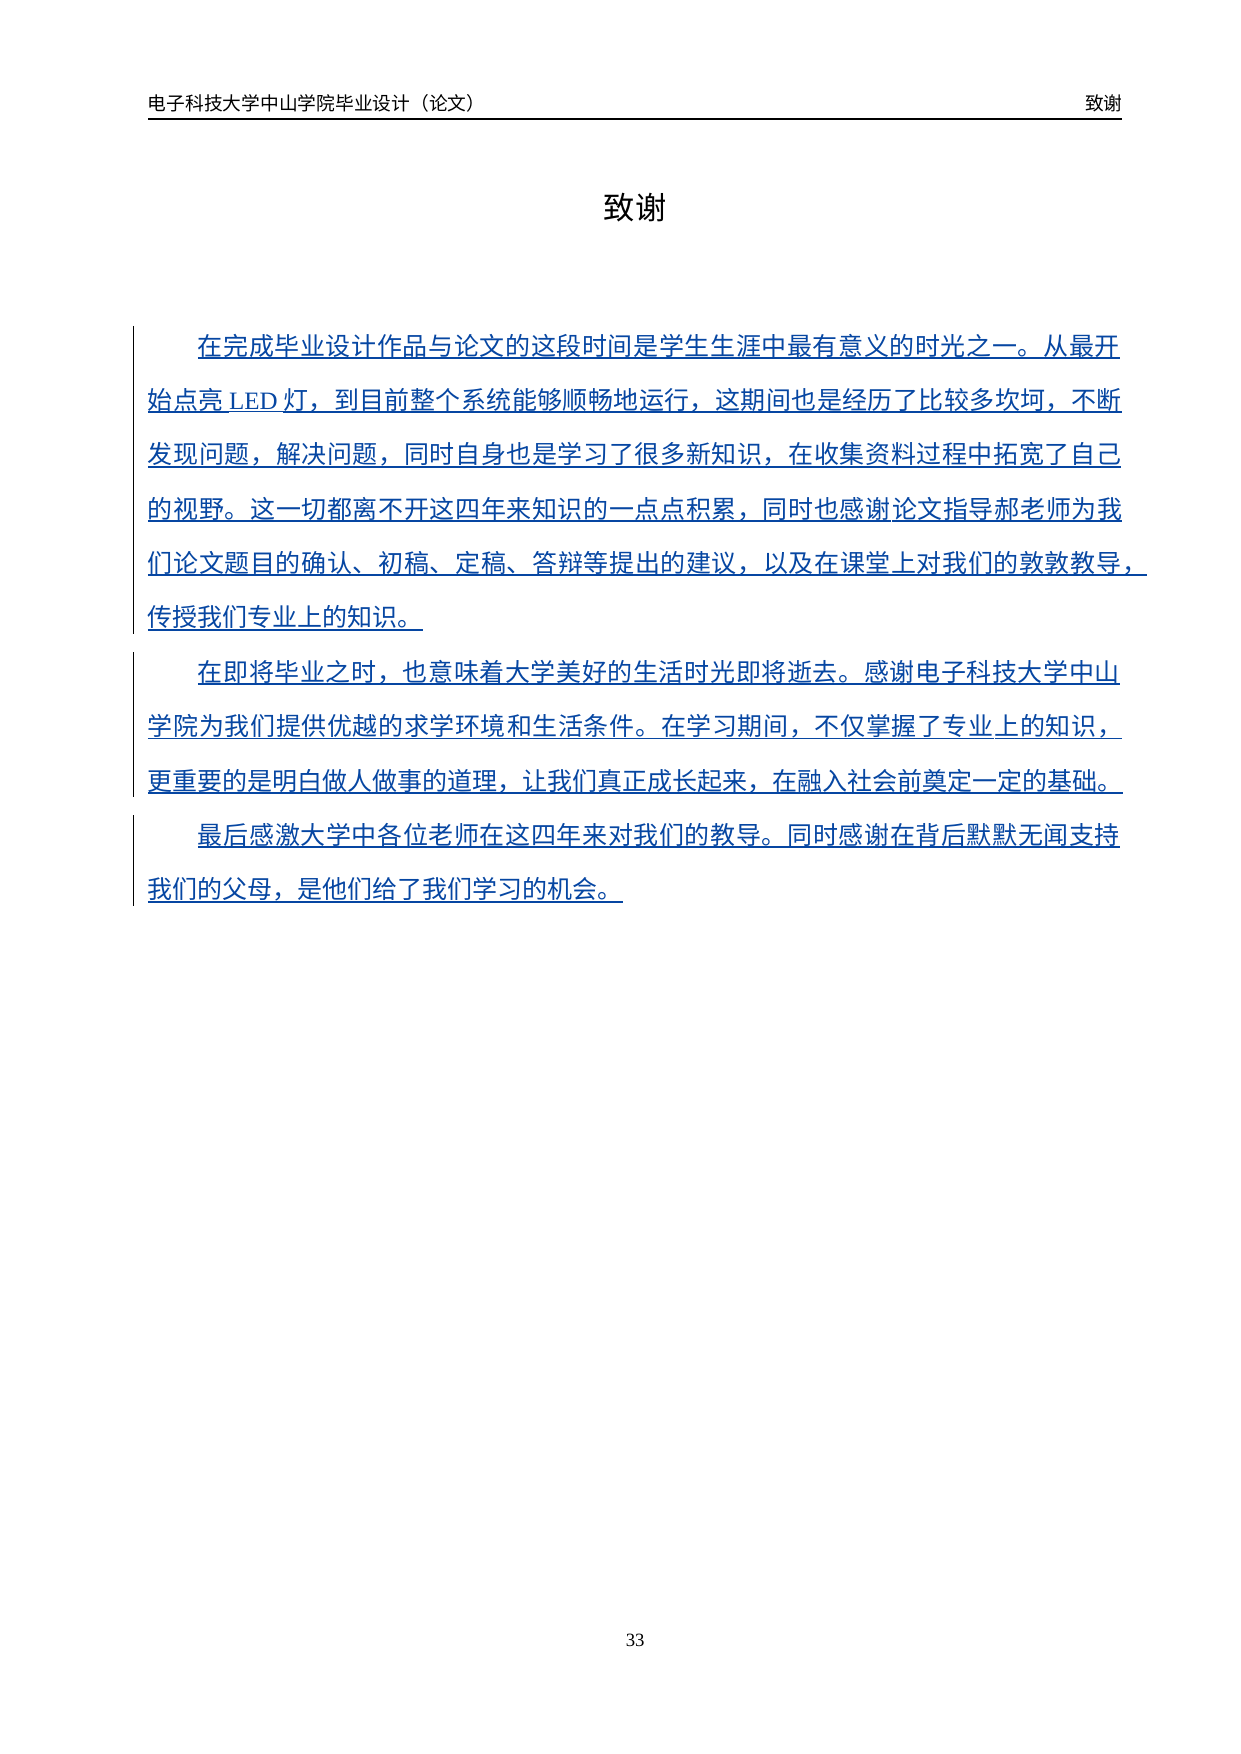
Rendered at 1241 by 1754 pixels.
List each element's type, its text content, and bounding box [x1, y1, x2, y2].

text 致谢 [148, 183, 1122, 228]
